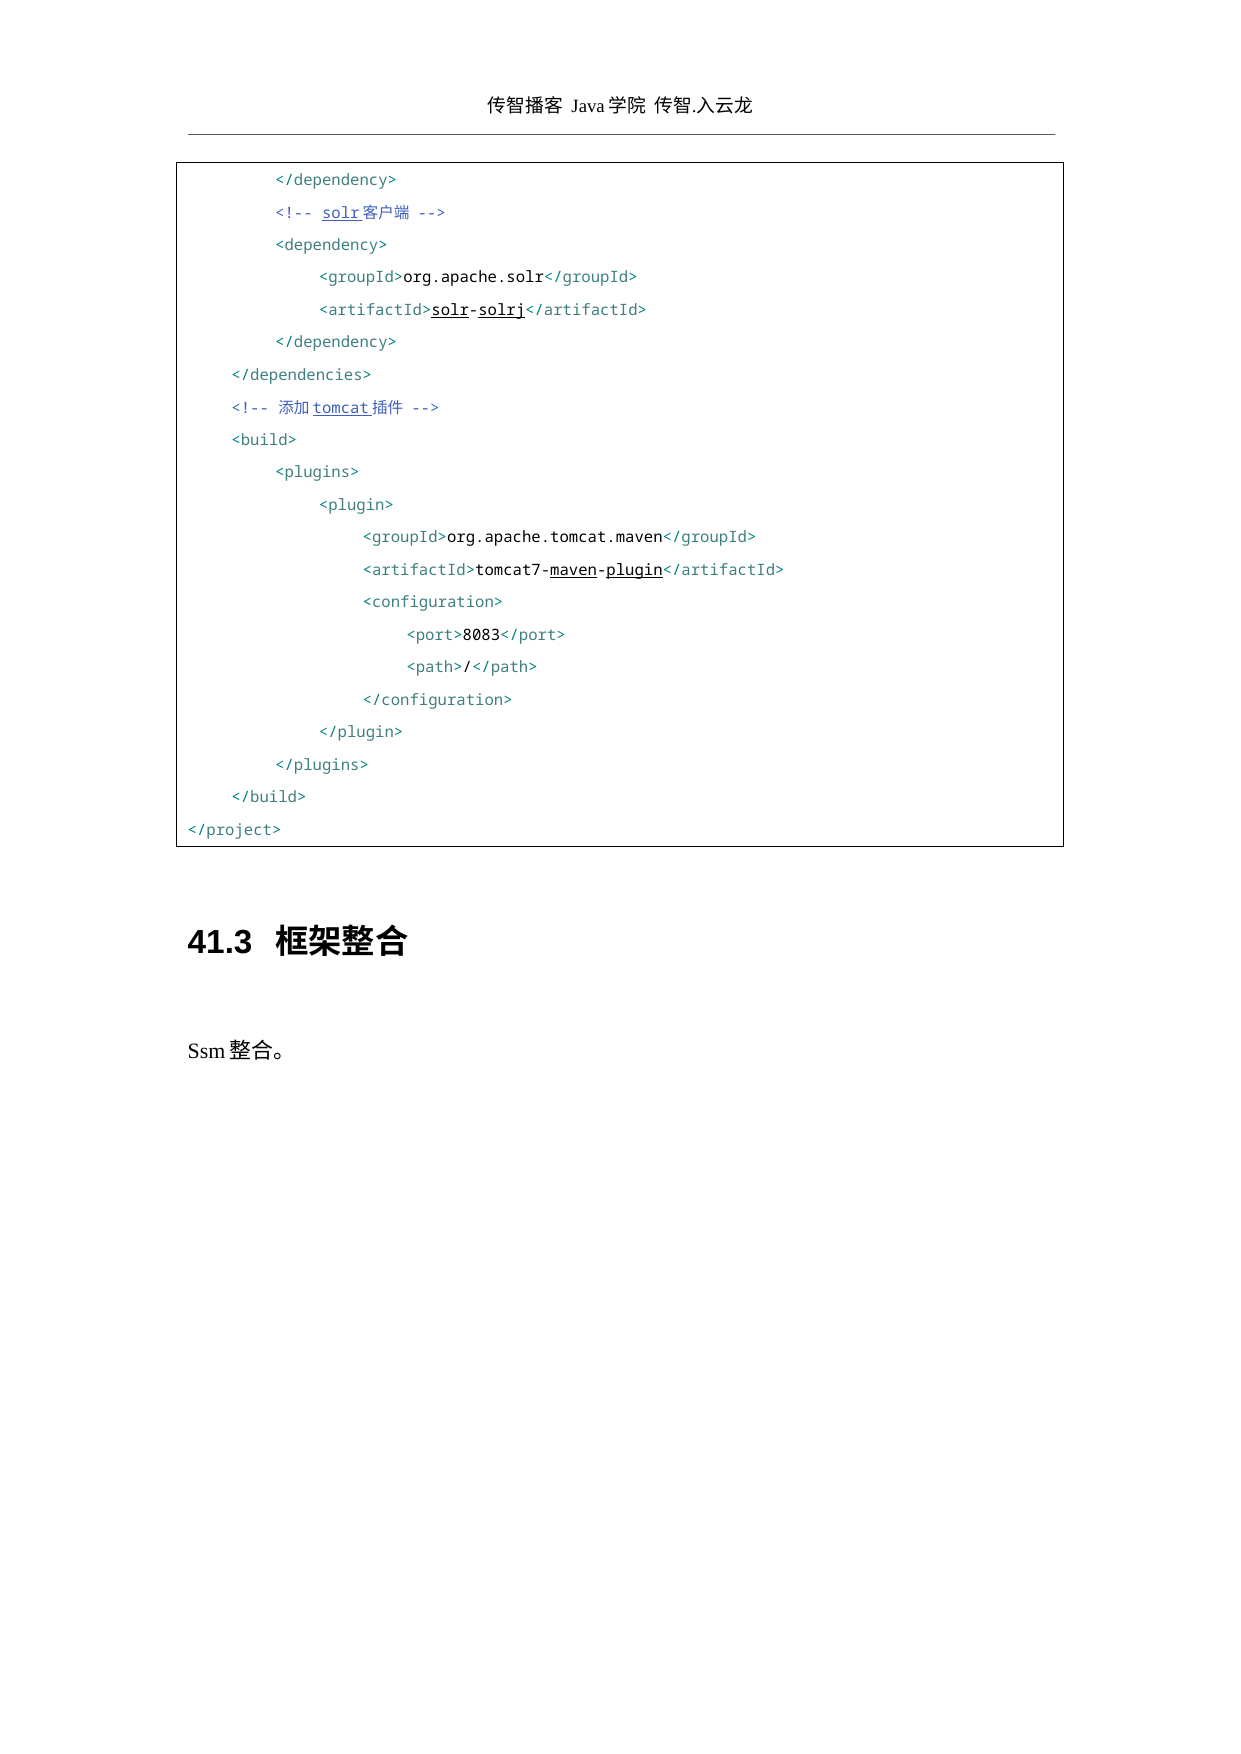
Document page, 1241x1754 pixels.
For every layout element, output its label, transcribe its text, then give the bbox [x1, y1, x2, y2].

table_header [177, 163, 1063, 846]
text Ssm整合。 [187, 1033, 1053, 1065]
subtitle 框架整合 [187, 906, 1053, 971]
